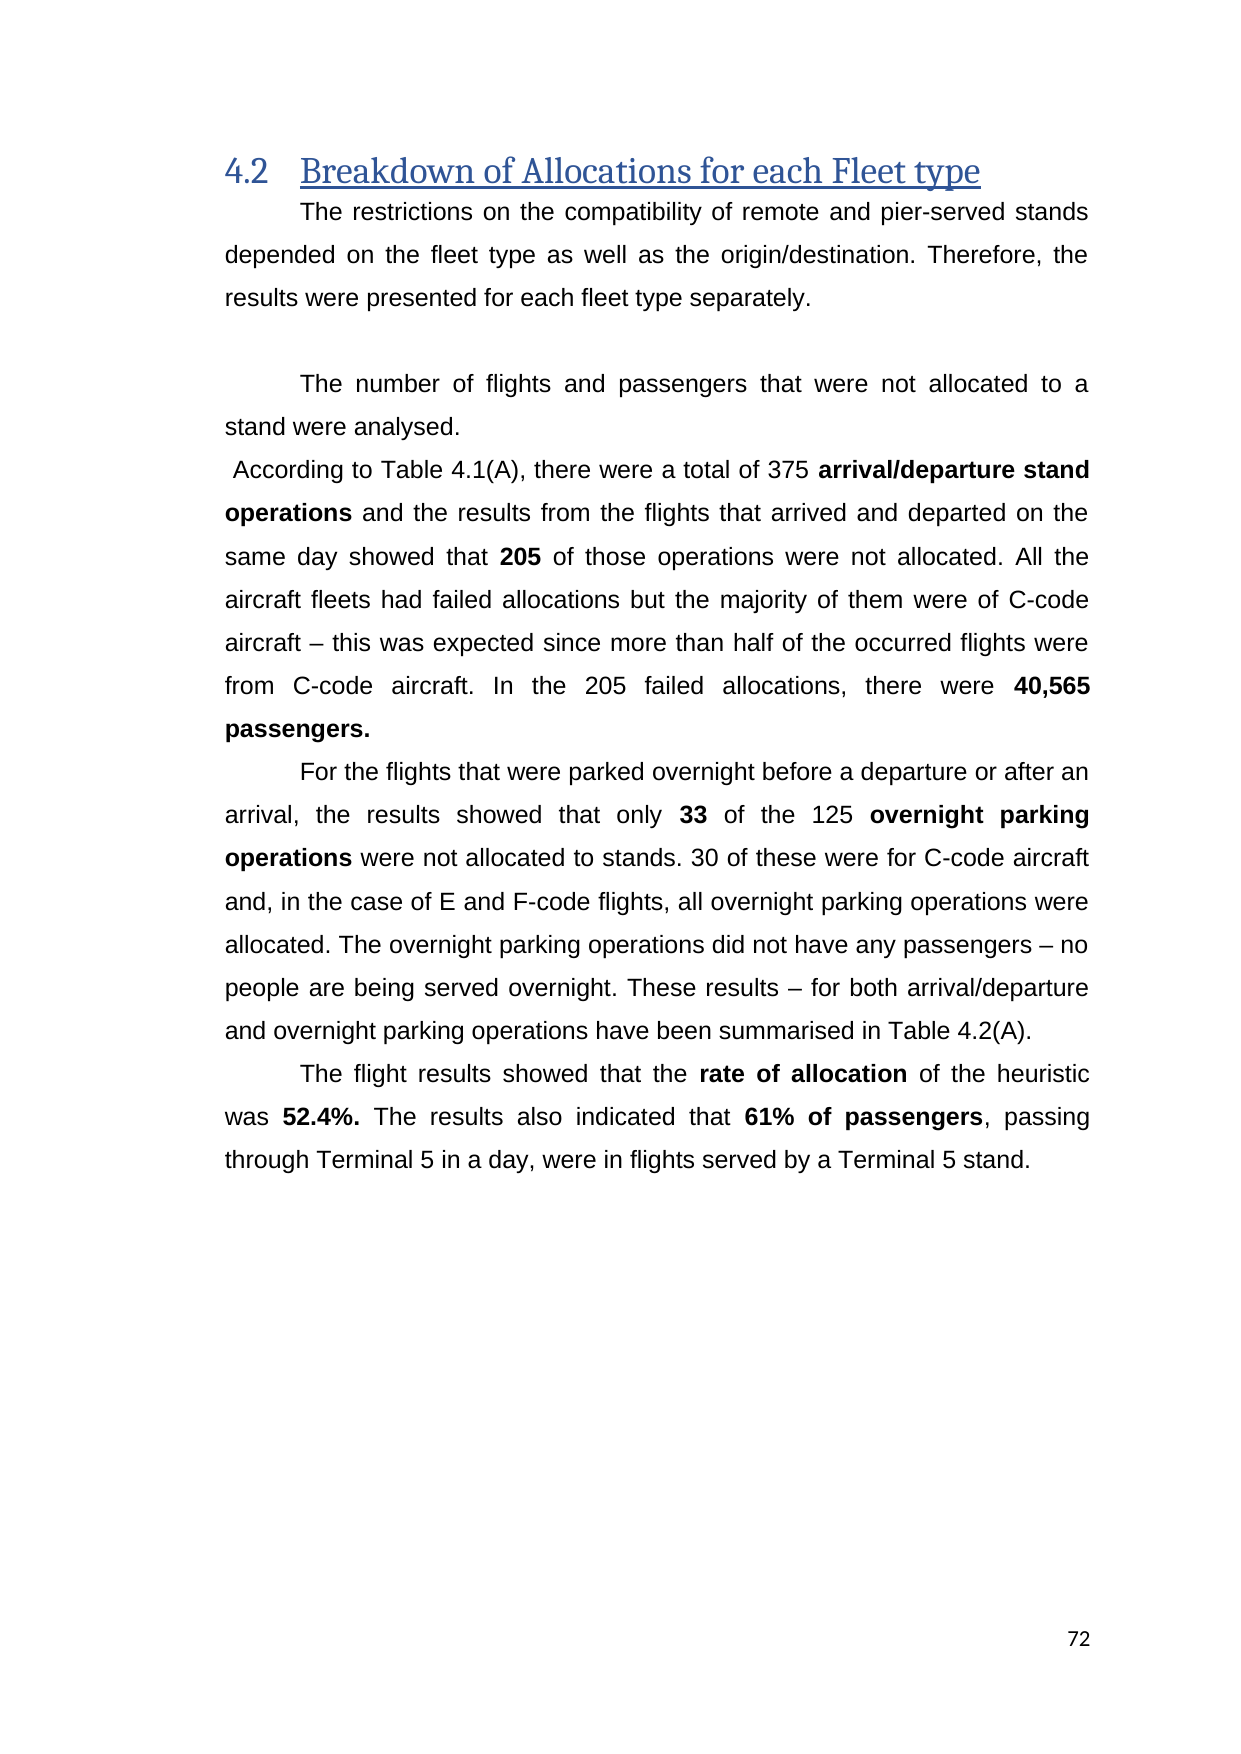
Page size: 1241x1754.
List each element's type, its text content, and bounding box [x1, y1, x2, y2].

text The number of flights and passengers that were not allocated to a stand were analysed. [224, 369, 1090, 441]
text The restrictions on the compatibility of remote and pier-served stands depended on the fleet type as well as the origin/destination. Therefore, the results were presented for each fleet type separately. [224, 197, 1090, 312]
text For the flights that were parked overnight before a departure or after an arrival, the results showed that only 33 of the 125 overnight parking operations were not allocated to stands. 30 of these were for C-code aircraft and, in the case of E and F-code flights, all overnight parking operations were allocated. The overnight parking operations did not have any passengers – no people are being served overnight. These results – for both arrival/departure and overnight parking operations have been summarised in Table 4.2(A). [224, 757, 1090, 1045]
text The flight results showed that the rate of allocation of the heuristic was 52.4%. The results also indicated that 61% of passengers, passing through Terminal 5 in a day, were in flights served by a Terminal 5 stand. [224, 1059, 1090, 1174]
text According to Table 4.1(A), there were a total of 375 arrival/departure stand operations and the results from the flights that arrived and departed on the same day showed that 205 of those operations were not allocated. All the aircraft fleets had failed allocations but the majority of them were of C-code aircraft – this was expected since more than half of the occurred flights were from C-code aircraft. In the 205 failed allocations, there were 40,565 passengers. [224, 455, 1090, 743]
subtitle 4.2 Breakdown of Allocations for each Fleet type [224, 150, 1090, 193]
